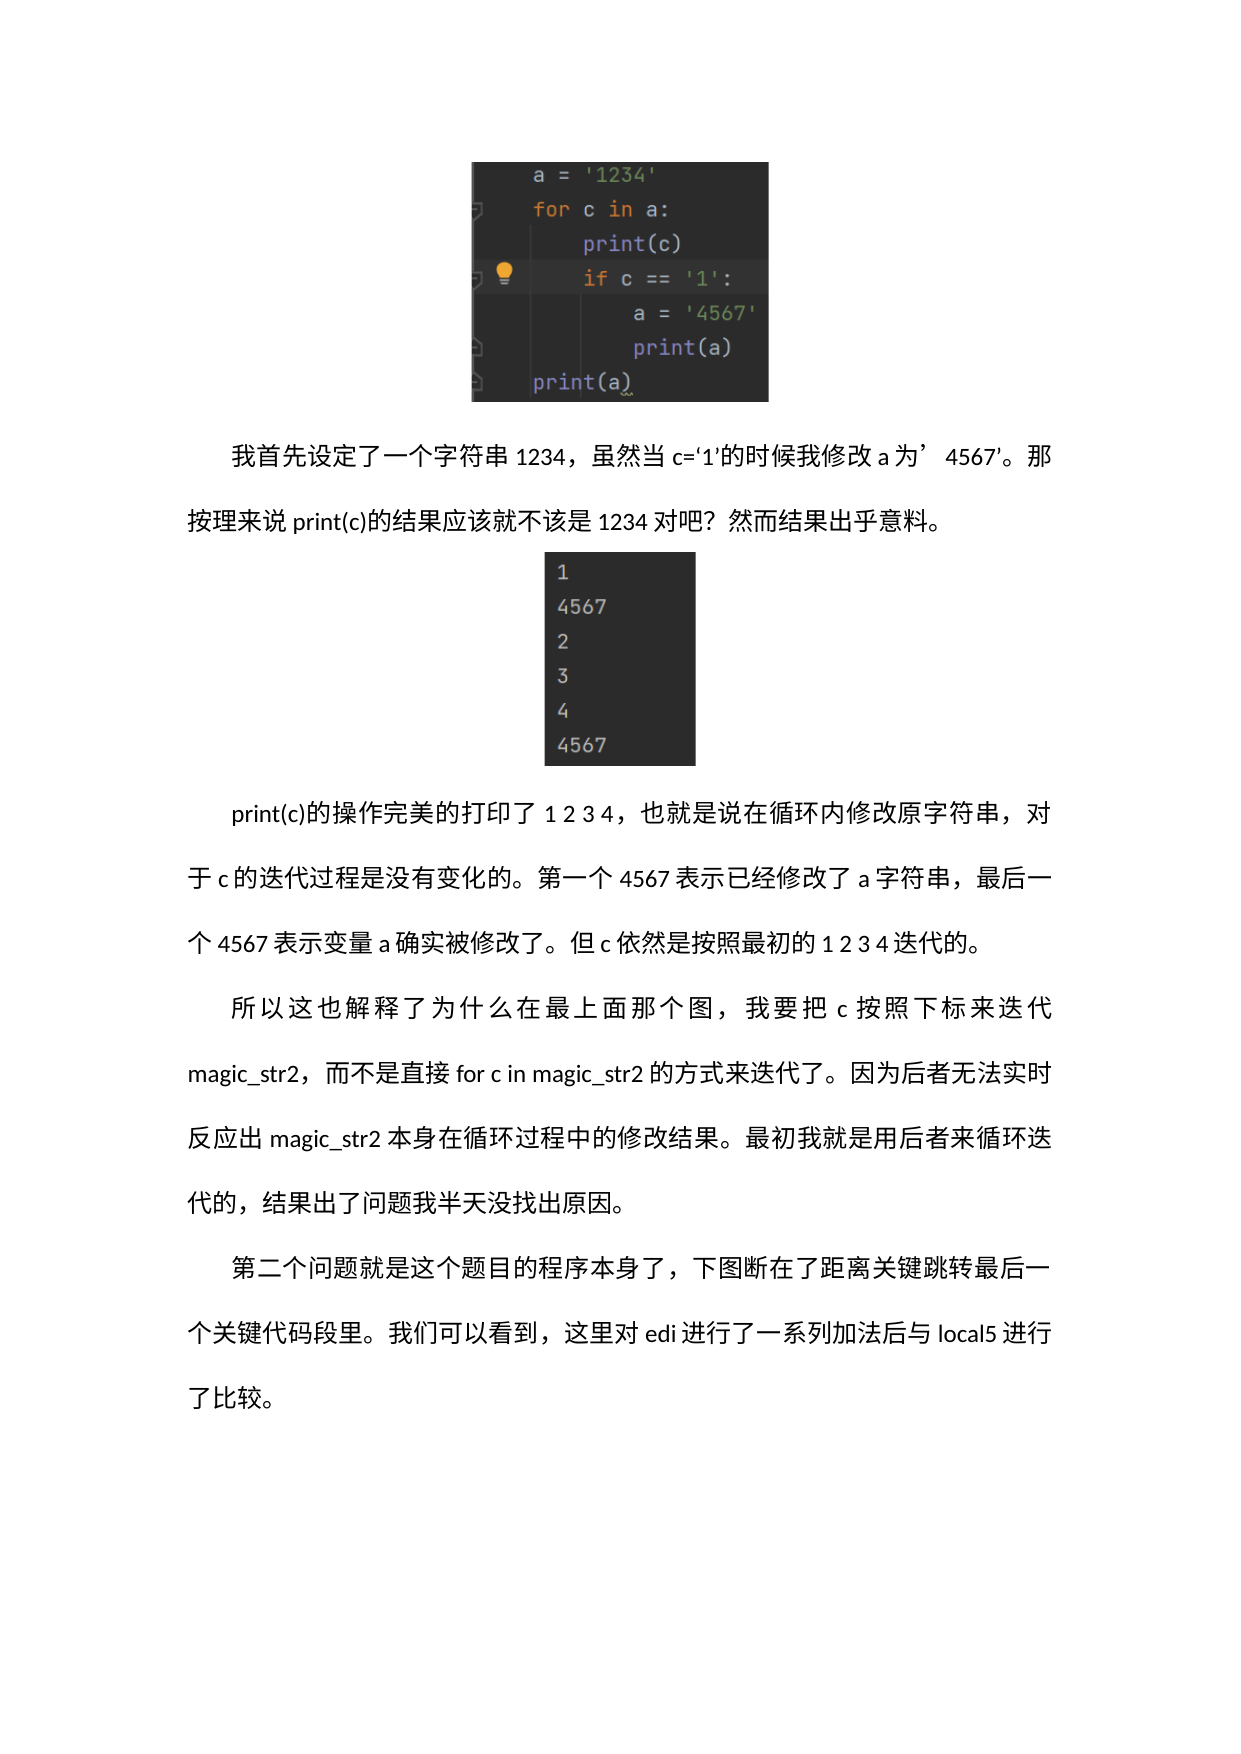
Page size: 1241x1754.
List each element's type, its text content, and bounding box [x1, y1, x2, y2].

text 第二个问题就是这个题目的程序本身了，下图断在了距离关键跳转最后一个关键代码段里。我们可以看到，这里对edi进行了一系列加法后与local5进行了比较。 [187, 1234, 1053, 1429]
text 我首先设定了一个字符串1234，虽然当c=‘1’的时候我修改a为’4567’。那按理来说print(c)的结果应该就不该是1234对吧？然而结果出乎意料。 [187, 422, 1053, 552]
text 所以这也解释了为什么在最上面那个图，我要把c按照下标来迭代magic_str2，而不是直接for c in magic_str2的方式来迭代了。因为后者无法实时反应出magic_str2本身在循环过程中的修改结果。最初我就是用后者来循环迭代的，结果出了问题我半天没找出原因。 [187, 974, 1053, 1234]
picture [471, 162, 769, 402]
picture [544, 552, 696, 766]
text print(c)的操作完美的打印了1 2 3 4，也就是说在循环内修改原字符串，对于c的迭代过程是没有变化的。第一个4567表示已经修改了a字符串，最后一个4567表示变量a确实被修改了。但c依然是按照最初的1 2 3 4迭代的。 [187, 779, 1053, 974]
